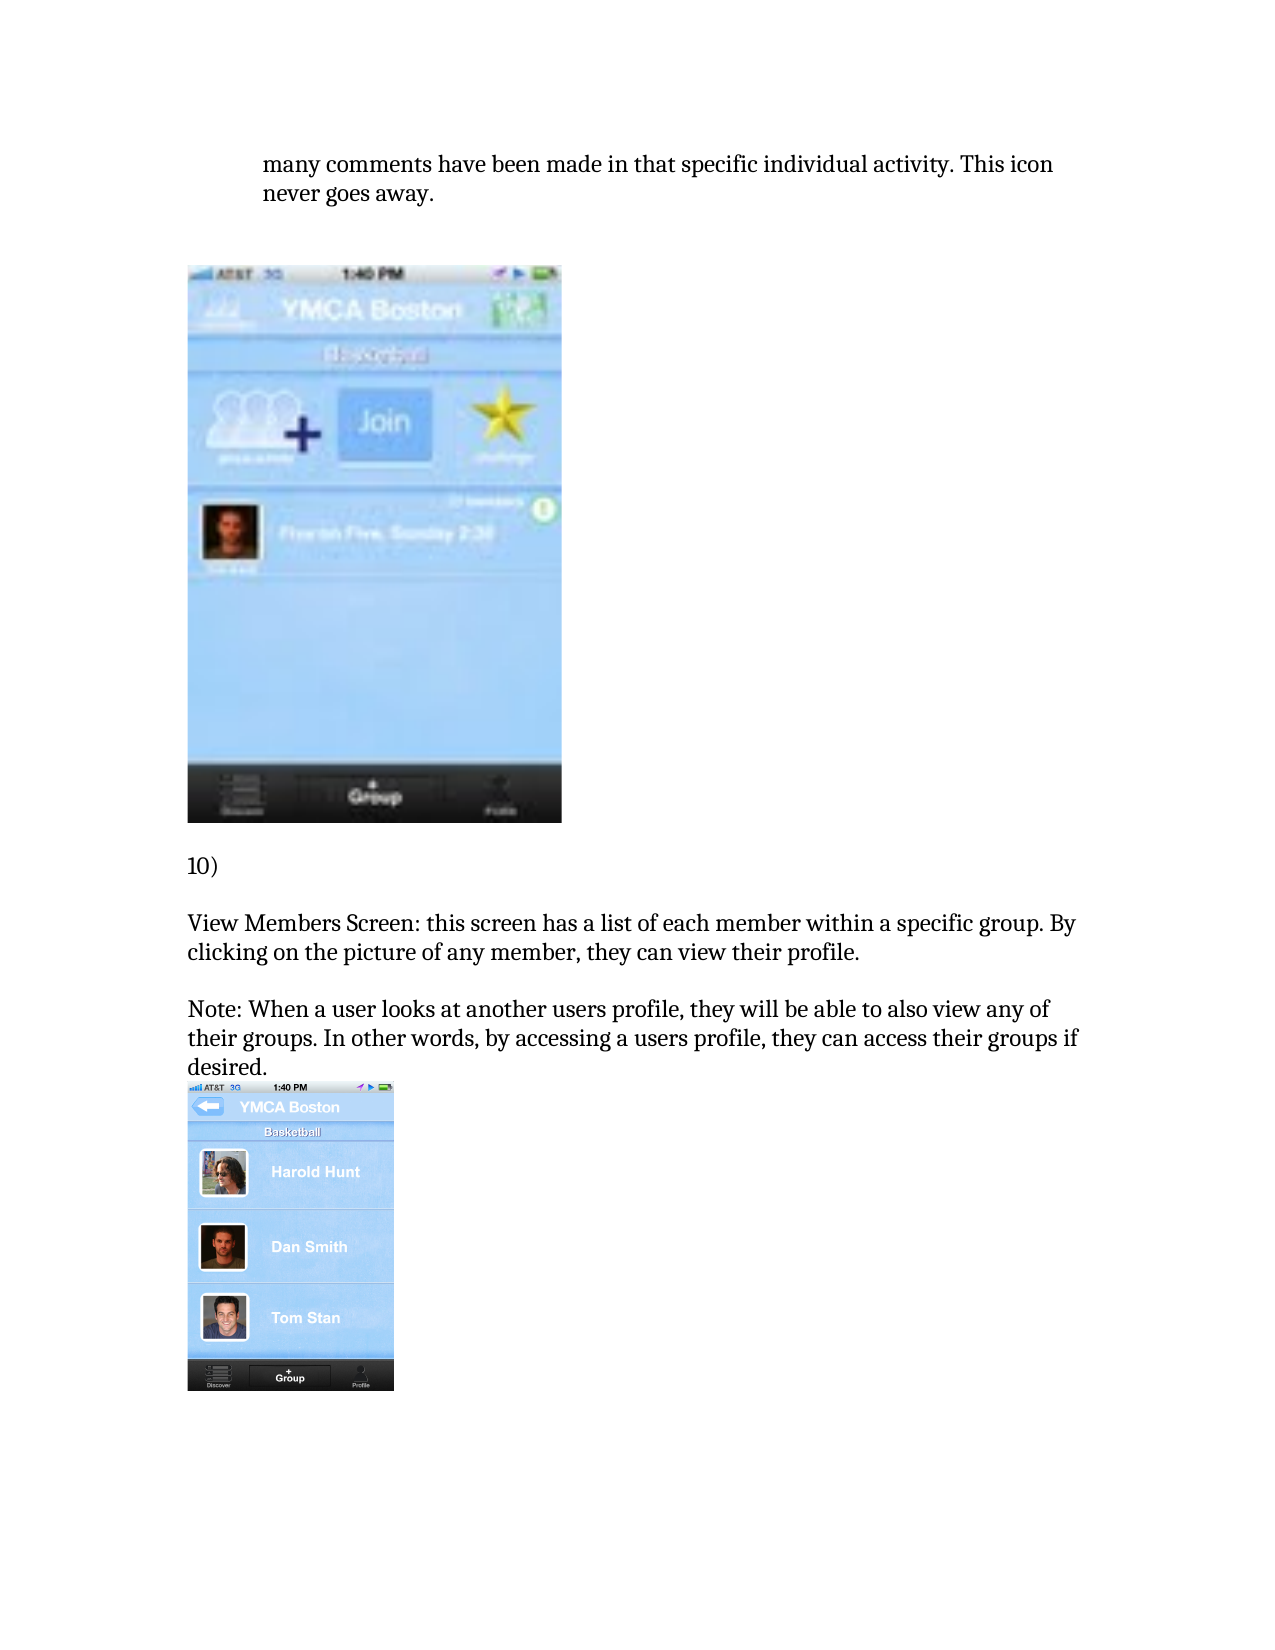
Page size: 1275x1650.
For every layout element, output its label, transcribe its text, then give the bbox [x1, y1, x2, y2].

picture [187, 1081, 394, 1391]
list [225, 150, 1087, 207]
text Note: When a user looks at another users profile, they will be able to also view any of their groups. In other words, by accessing a users profile, they can access their groups if desired. [187, 995, 1087, 1082]
picture [187, 265, 562, 823]
text 10) [187, 852, 1087, 880]
text View Members Screen: this screen has a list of each member within a specific group. By clicking on the picture of any member, they can view their profile. [187, 880, 1087, 967]
